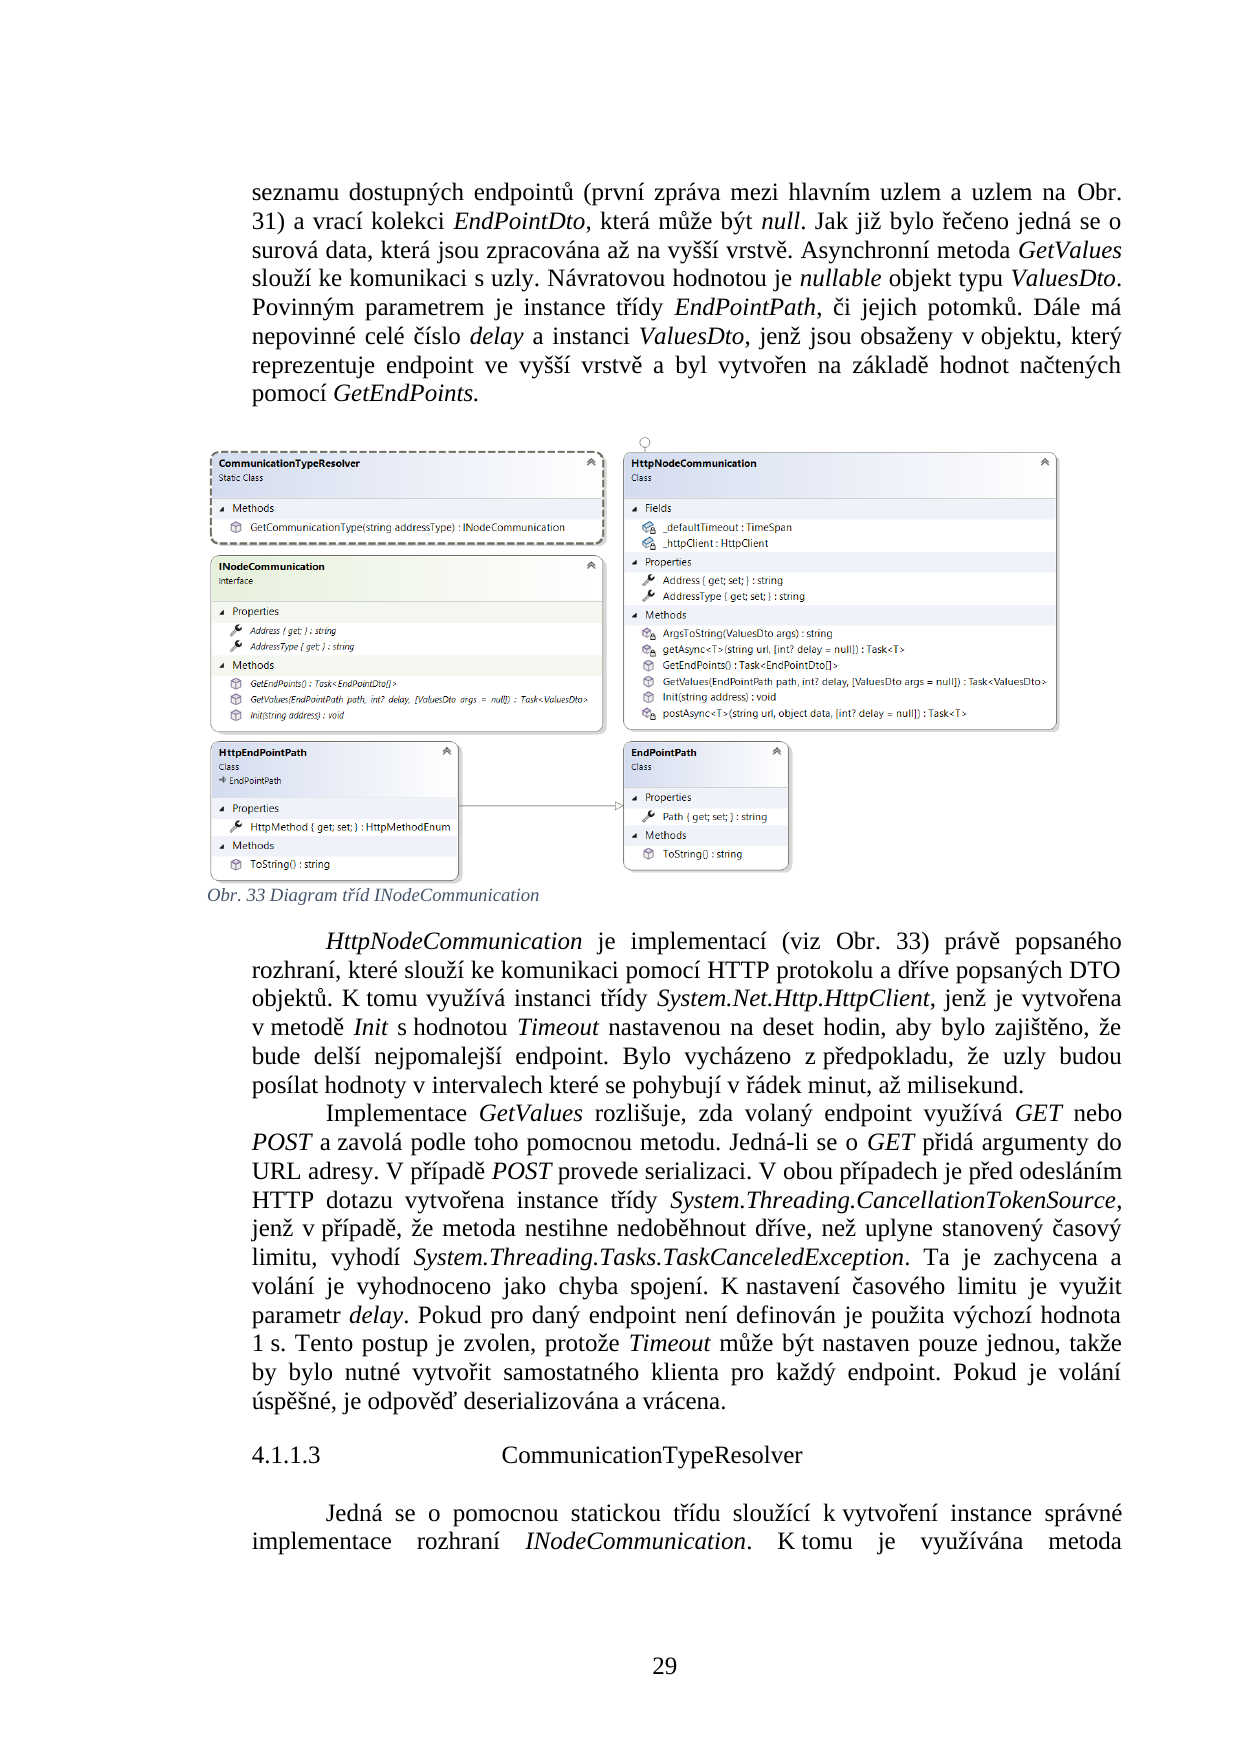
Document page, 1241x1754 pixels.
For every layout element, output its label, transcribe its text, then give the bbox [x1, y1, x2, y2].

subtitle CommunicationTypeResolver [252, 1440, 1122, 1468]
text HttpNodeCommunication je implementací (viz Obr. 33) právě popsaného rozhraní, které slouží ke komunikaci pomocí HTTP protokolu a dříve popsaných DTO objektů. K tomu využívá instanci třídy System.Net.Http.HttpClient, jenž je vytvořena v metodě Init s hodnotou Timeout nastavenou na deset hodin, aby bylo zajištěno, že bude delší nejpomalejší endpoint. Bylo vycházeno z předpokladu, že uzly budou posílat hodnoty v intervalech které se pohybují v řádek minut, až milisekund. [252, 926, 1122, 1098]
text Obr. Diagram tříd INodeCommunication [207, 884, 1122, 905]
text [252, 177, 1122, 407]
picture [206, 436, 1060, 884]
text Implementace GetValues rozlišuje, zda volaný endpoint využívá GET nebo POST a zavolá podle toho pomocnou metodu. Jedná-li se o GET přidá argumenty do URL adresy. V případě POST provede serializaci. V obou případech je před odesláním HTTP dotazu vytvořena instance třídy System.Threading.CancellationTokenSource, jenž v případě, že metoda nestihne nedoběhnout dříve, než uplyne stanovený časový limitu, vyhodí System.Threading.Tasks.TaskCanceledException. Ta je zachycena a volání je vyhodnoceno jako chyba spojení. K nastavení časového limitu je využit parametr delay. Pokud pro daný endpoint není definován je použita výchozí hodnota 1 s. Tento postup je zvolen, protože Timeout může být nastaven pouze jednou, takže by bylo nutné vytvořit samostatného klienta pro každý endpoint. Pokud je volání úspěšné, je odpověď deserializována a vrácena. [252, 1098, 1122, 1415]
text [252, 1498, 1122, 1555]
